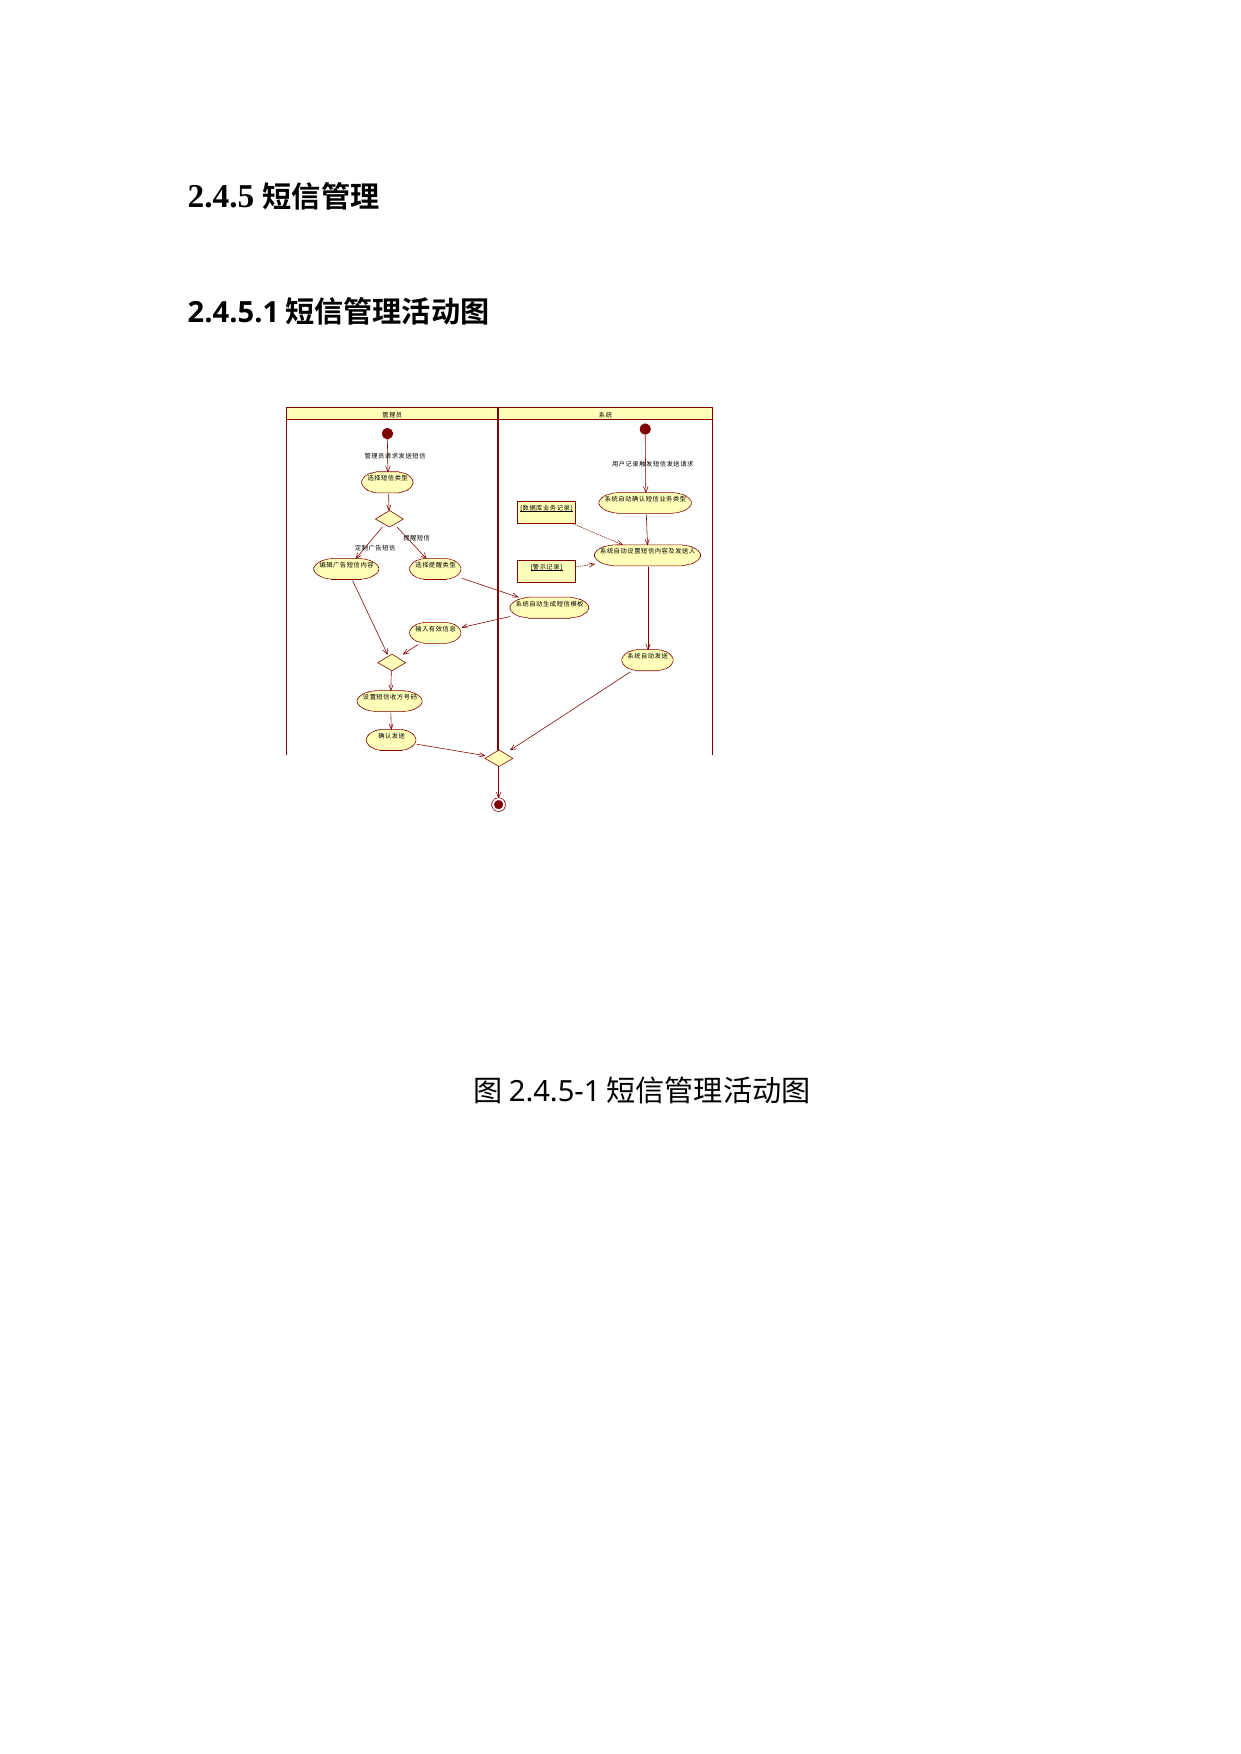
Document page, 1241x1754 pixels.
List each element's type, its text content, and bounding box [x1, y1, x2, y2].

subtitle 短信管理 [187, 162, 1053, 227]
text 图2.4.5-1短信管理活动图 [231, 1056, 1053, 1121]
subtitle 2.4.5.1短信管理活动图 [187, 277, 1053, 342]
